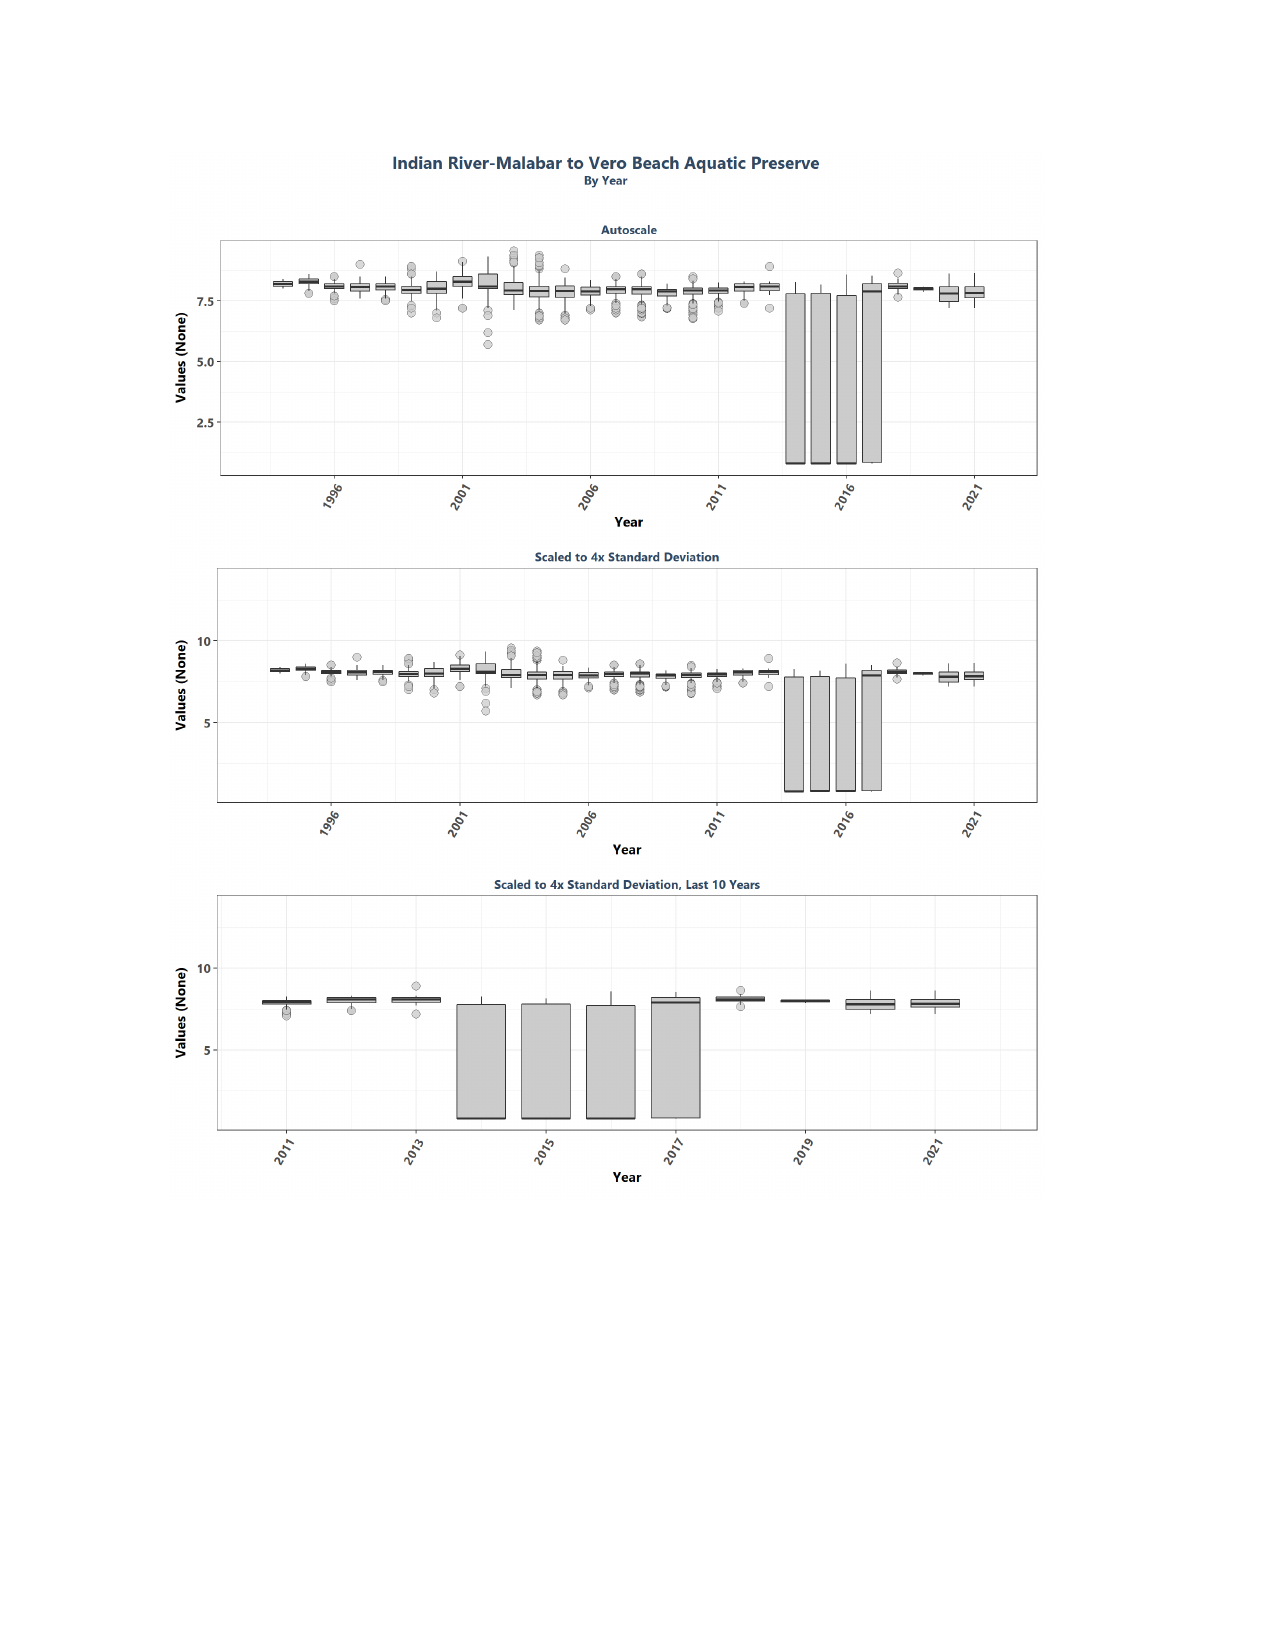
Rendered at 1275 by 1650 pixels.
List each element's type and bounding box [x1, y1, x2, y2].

picture [168, 150, 1044, 1200]
